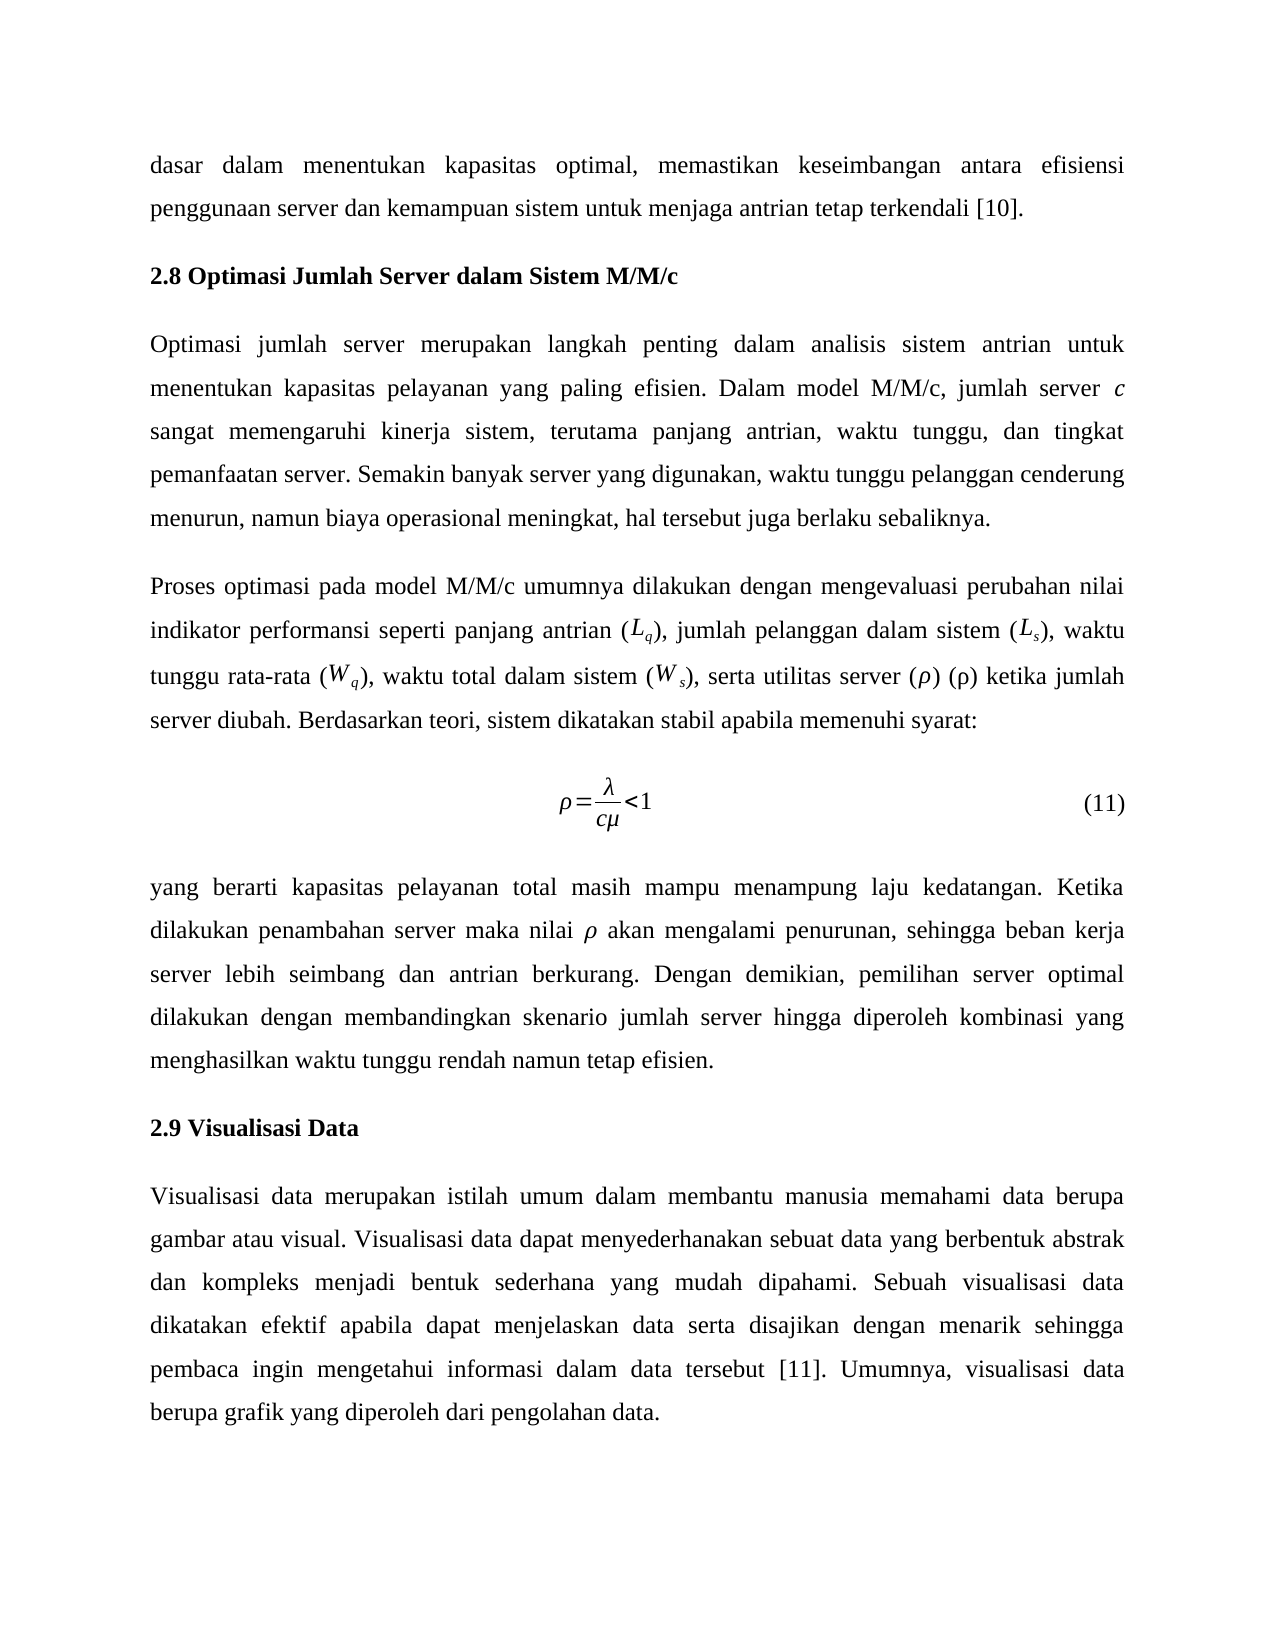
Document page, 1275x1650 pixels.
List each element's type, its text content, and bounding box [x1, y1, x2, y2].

text 2.9 Visualisasi Data [150, 1113, 1125, 1142]
text 2.8 Optimasi Jumlah Server dalam Sistem M/M/c [150, 261, 1125, 290]
text Optimasi jumlah server merupakan langkah penting dalam analisis sistem antrian untuk menentukan kapasitas pelayanan yang paling efisien. Dalam model M/M/c, jumlah server 𝑐 sangat memengaruhi kinerja sistem, terutama panjang antrian, waktu tunggu, dan tingkat pemanfaatan server. Semakin banyak server yang digunakan, waktu tunggu pelanggan cenderung menurun, namun biaya operasional meningkat, hal tersebut juga berlaku sebaliknya. [150, 329, 1125, 531]
text Visualisasi data merupakan istilah umum dalam membantu manusia memahami data berupa gambar atau visual. Visualisasi data dapat menyederhanakan sebuat data yang berbentuk abstrak dan kompleks menjadi bentuk sederhana yang mudah dipahami. Sebuah visualisasi data dikatakan efektif apabila dapat menjelaskan data serta disajikan dengan menarik sehingga pembaca ingin mengetahui informasi dalam data tersebut. Umumnya, visualisasi data berupa grafik yang diperoleh dari pengolahan data. [150, 1181, 1125, 1426]
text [150, 150, 1125, 222]
text Proses optimasi pada model M/M/c umumnya dilakukan dengan mengevaluasi perubahan nilai indikator performansi seperti panjang antrian (), jumlah pelanggan dalam sistem (), waktu tunggu rata-rata (), waktu total dalam sistem (), serta utilitas server () (ρ) ketika jumlah server diubah. Berdasarkan teori, sistem dikatakan stabil apabila memenuhi syarat: [150, 571, 1125, 734]
text yang berarti kapasitas pelayanan total masih mampu menampung laju kedatangan. Ketika dilakukan penambahan server maka nilai 𝜌 akan mengalami penurunan, sehingga beban kerja server lebih seimbang dan antrian berkurang. Dengan demikian, pemilihan server optimal dilakukan dengan membandingkan skenario jumlah server hingga diperoleh kombinasi yang menghasilkan waktu tunggu rendah namun tetap efisien. [150, 872, 1125, 1074]
text (11) [150, 773, 1125, 832]
